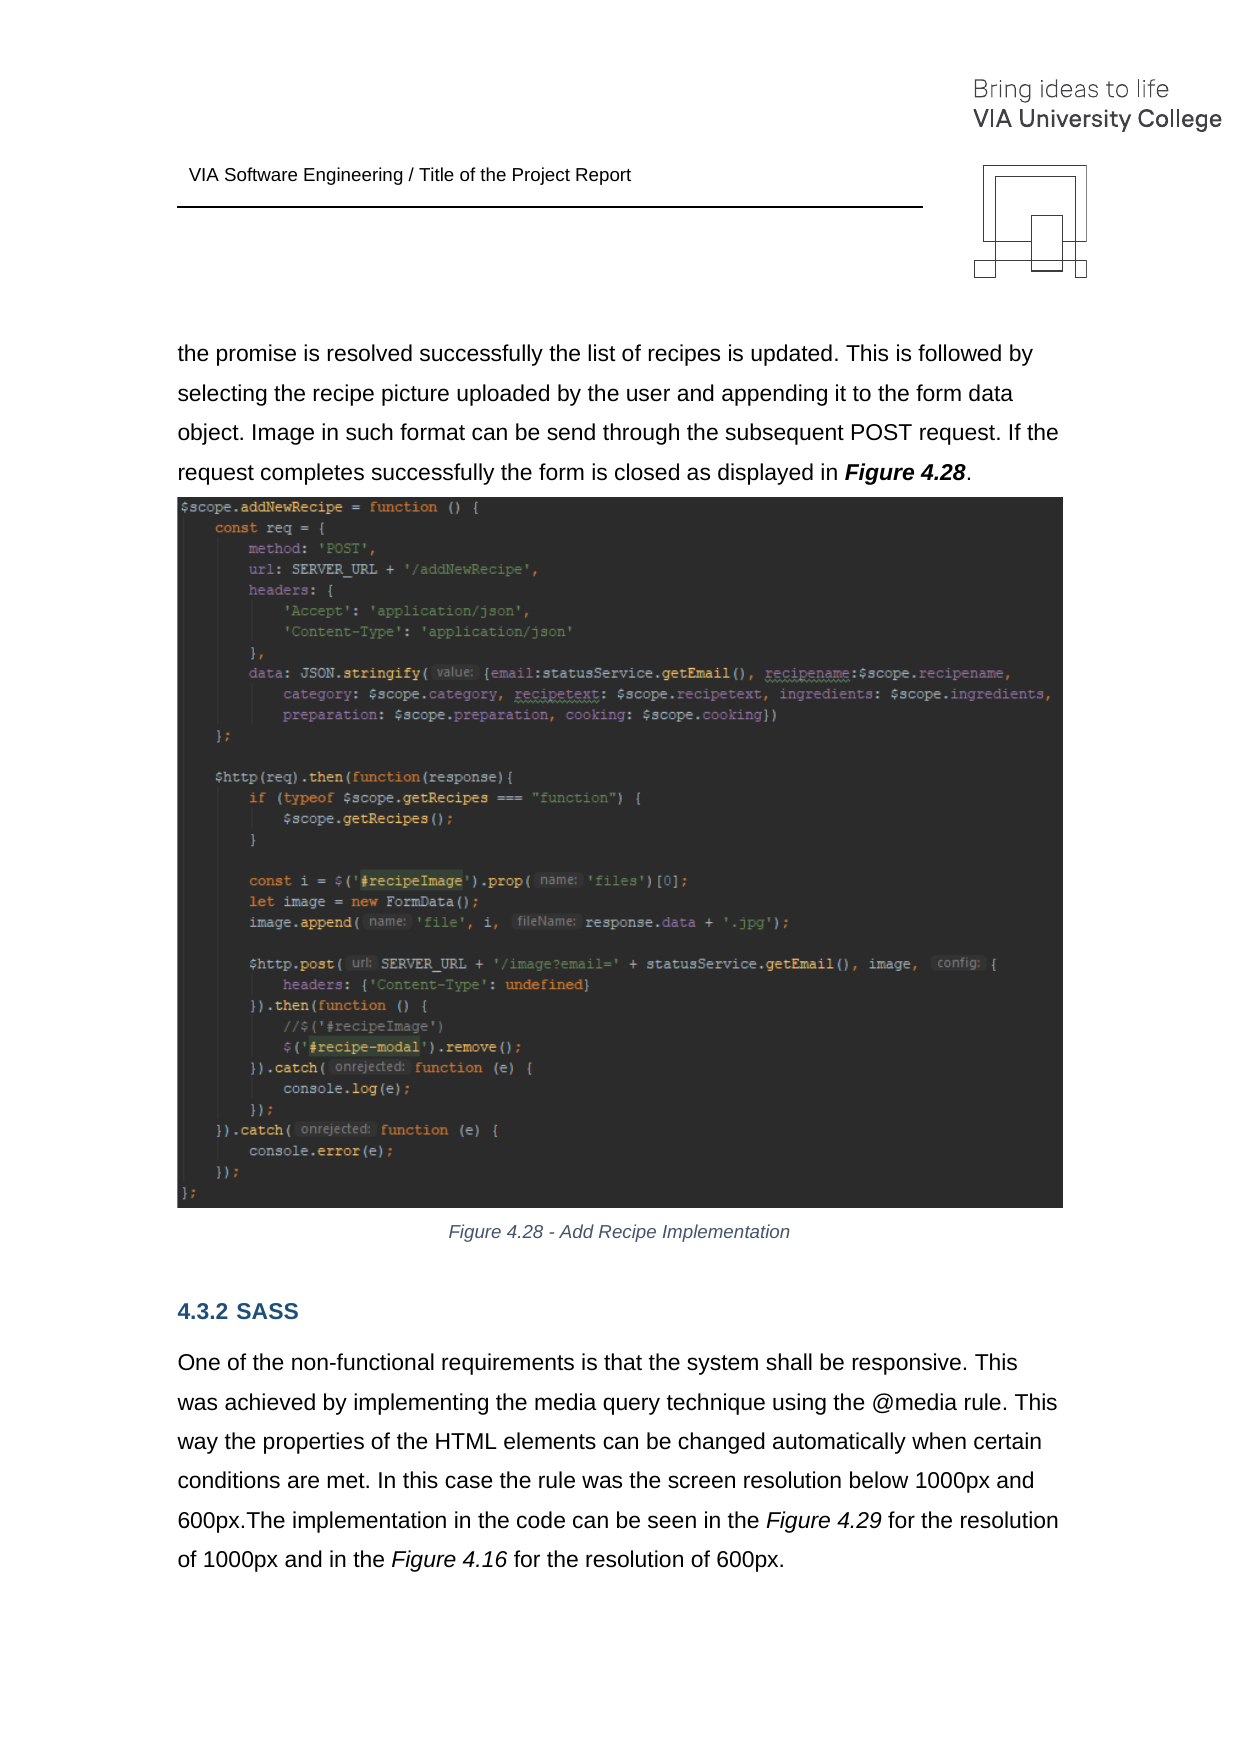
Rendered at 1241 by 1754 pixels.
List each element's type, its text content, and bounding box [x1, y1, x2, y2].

text One of the non-functional requirements is that the system shall be responsive. This was achieved by implementing the media query technique using the @media rule. This way the properties of the HTML elements can be changed automatically when certain conditions are met. In this case the rule was the screen resolution below 1000px and 600px.The implementation in the code can be seen in the Figure 4.15 for the resolution of 1000px and in the Figure 4.16 for the resolution of 600px. [177, 1349, 1063, 1573]
subtitle SASS [177, 1293, 1063, 1324]
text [177, 340, 1063, 485]
picture [177, 497, 1063, 1208]
